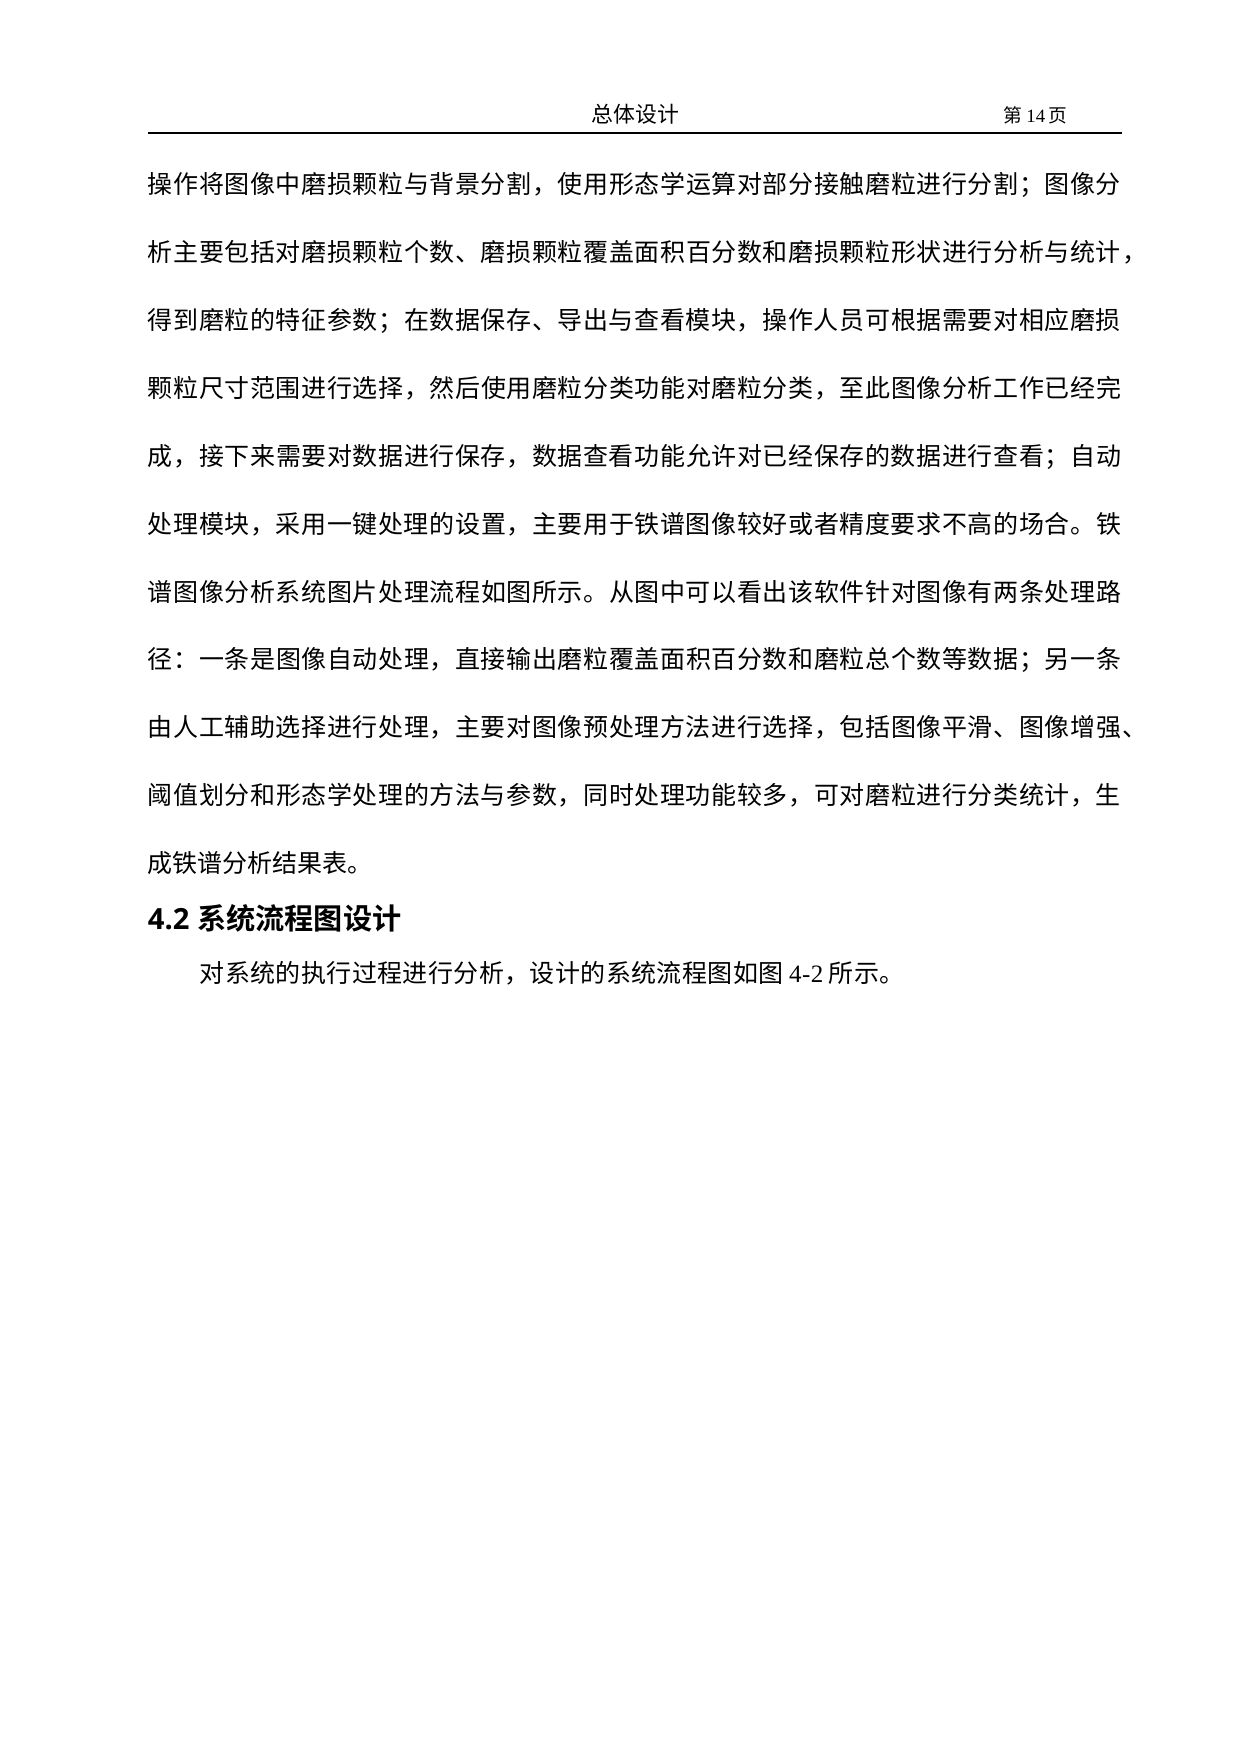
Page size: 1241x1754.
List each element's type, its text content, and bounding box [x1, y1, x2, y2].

subtitle 4.2 系统流程图设计 [148, 896, 1122, 938]
text 对系统的执行过程进行分析，设计的系统流程图如图4-2所示。 [148, 938, 1122, 1006]
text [148, 149, 1122, 896]
